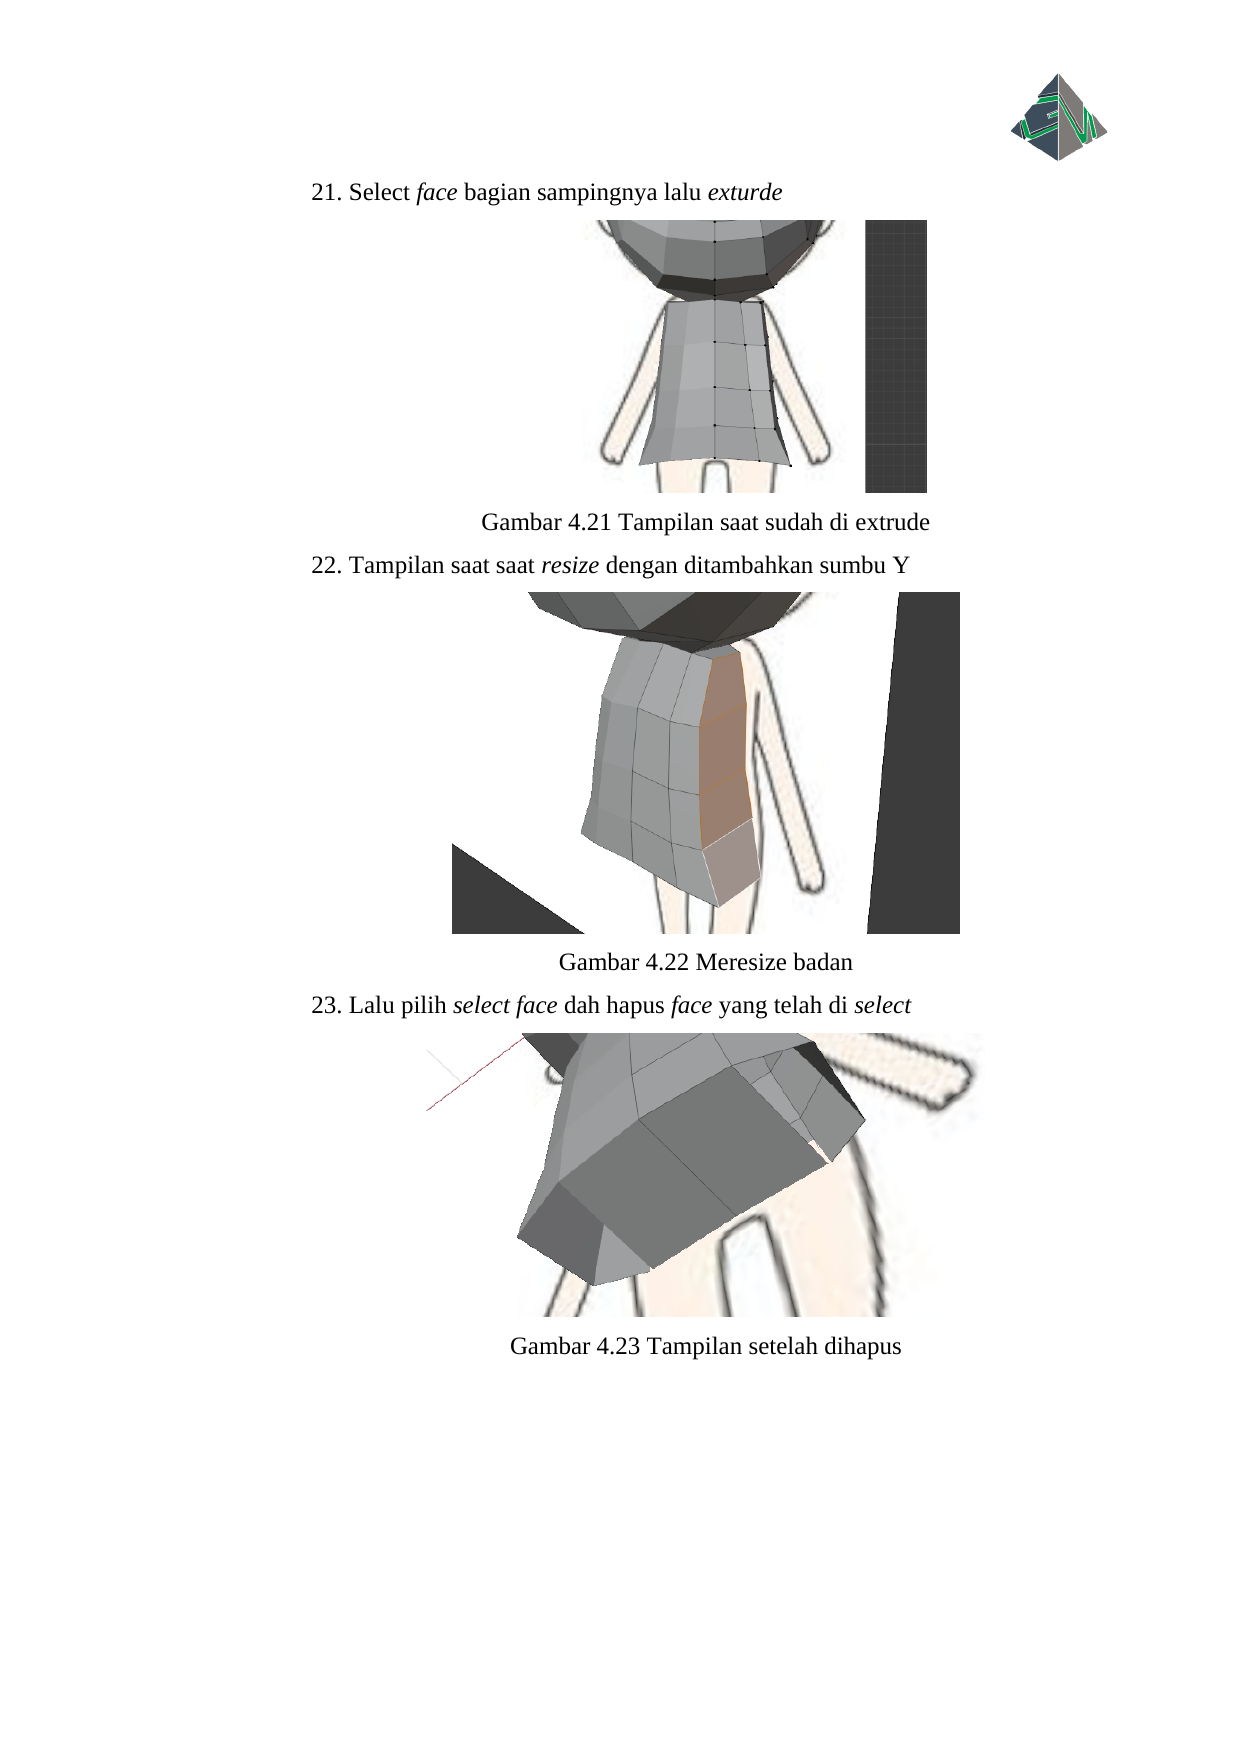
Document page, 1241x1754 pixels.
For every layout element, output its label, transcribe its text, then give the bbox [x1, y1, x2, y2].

picture [452, 592, 960, 934]
picture [426, 1033, 986, 1317]
list Lalu pilih select face dah hapus face yang telah di select [311, 991, 1063, 1019]
list Tampilan saat saat resize dengan ditambahkan sumbu Y [311, 550, 1063, 578]
picture [1010, 73, 1108, 161]
subtitle Tampilan setelah dihapus [348, 1331, 1063, 1360]
subtitle Meresize badan [348, 947, 1063, 976]
picture [485, 220, 927, 493]
list Select face bagian sampingnya lalu exturde [311, 177, 1063, 206]
subtitle Tampilan saat sudah di extrude [348, 507, 1063, 535]
